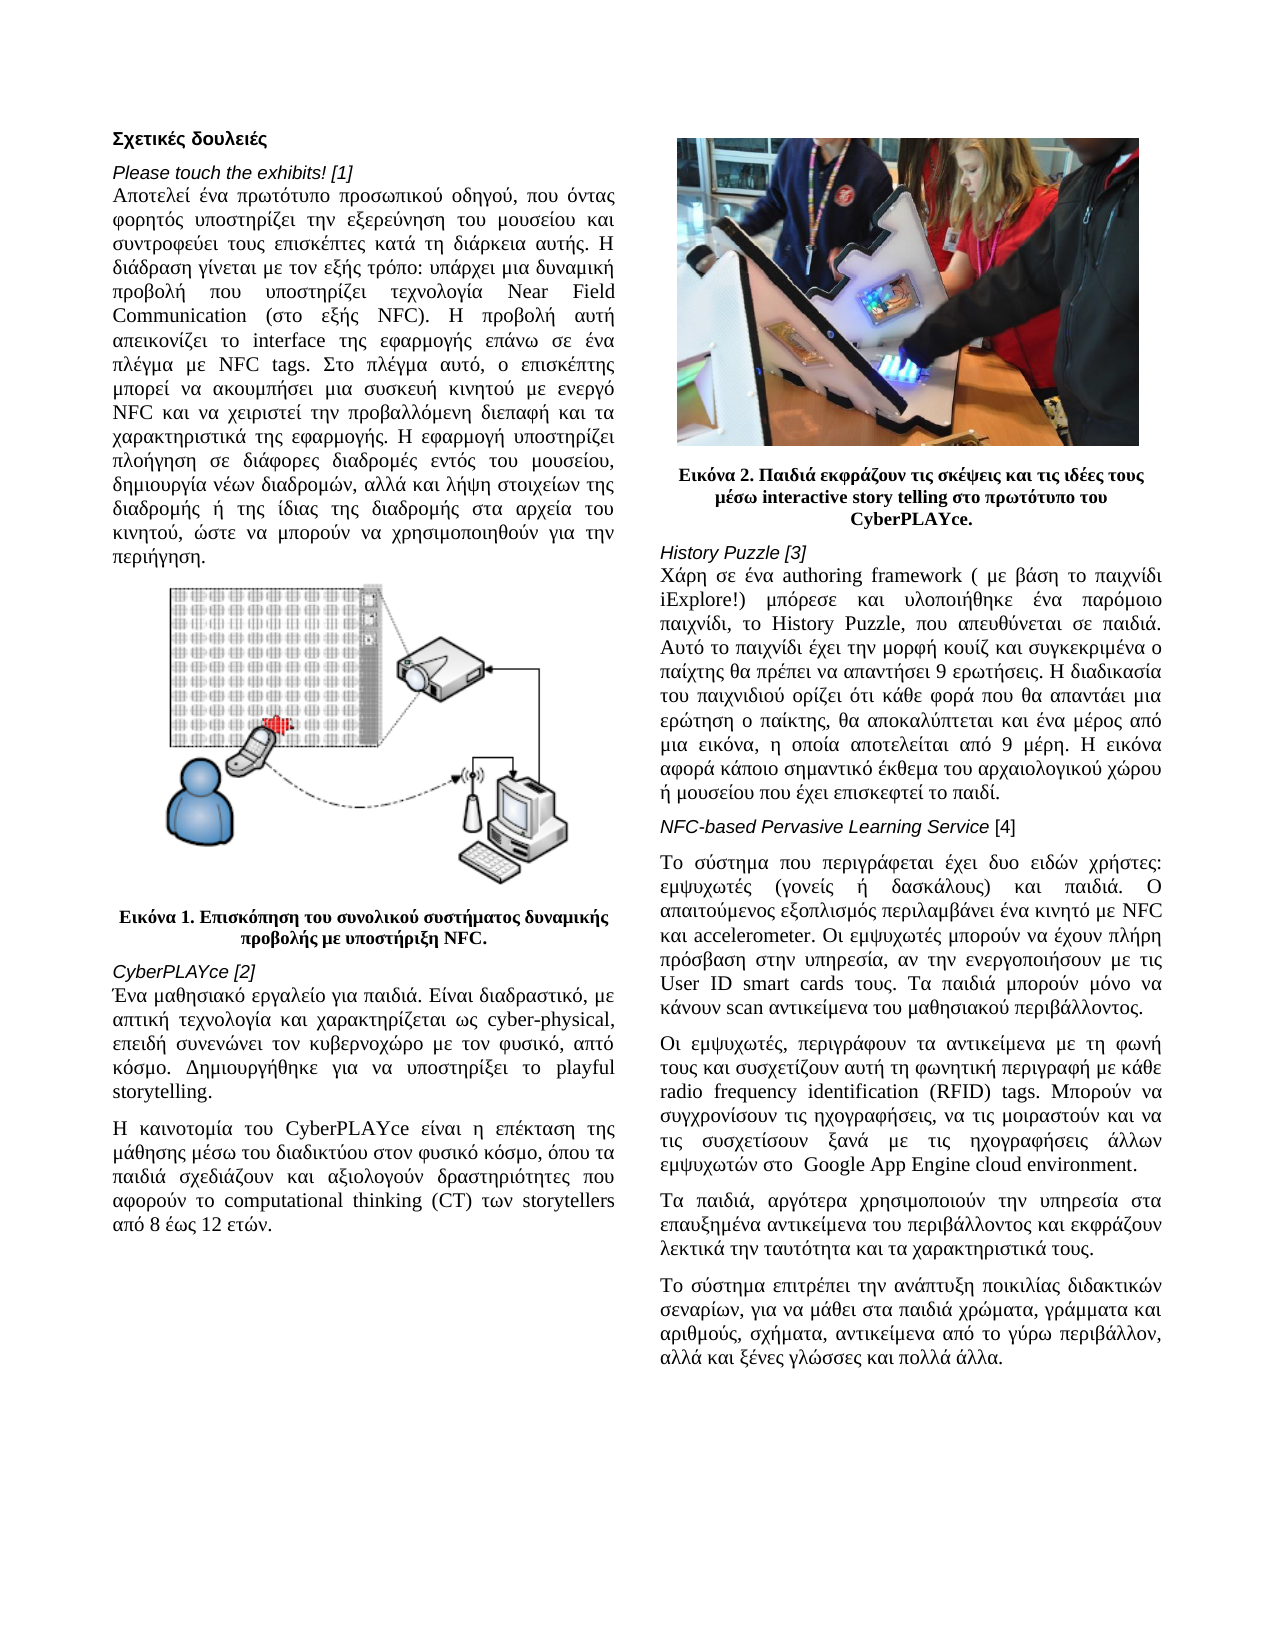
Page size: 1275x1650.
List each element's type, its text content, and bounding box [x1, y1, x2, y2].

subtitle Σχετικές δουλειές [112, 127, 615, 149]
text Αποτελεί ένα πρωτότυπο προσωπικού οδηγού, που όντας φορητός υποστηρίζει την εξερεύνηση του μουσείου και συντροφεύει τους επισκέπτες κατά τη διάρκεια αυτής. Η διάδραση γίνεται με τον εξής τρόπο: υπάρχει μια δυναμική προβολή που υποστηρίζει τεχνολογία Near Field Communication (στο εξής NFC). Η προβολή αυτή απεικονίζει το interface της εφαρμογής επάνω σε ένα πλέγμα με NFC tags. Στο πλέγμα αυτό, ο επισκέπτης μπορεί να ακουμπήσει μια συσκευή κινητού με ενεργό NFC και να χειριστεί την προβαλλόμενη διεπαφή και τα χαρακτηριστικά της εφαρμογής. Η εφαρμογή υποστηρίζει πλοήγηση σε διάφορες διαδρομές εντός του μουσείου, δημιουργία νέων διαδρομών, αλλά και λήψη στοιχείων της διαδρομής ή της ίδιας της διαδρομής στα αρχεία του κινητού, ώστε να μπορούν να χρησιμοποιηθούν για την περιήγηση. [112, 183, 615, 568]
text Χάρη σε ένα authoring framework ( με βάση το παιχνίδι iExplore!) μπόρεσε και υλοποιήθηκε ένα παρόμοιο παιχνίδι, το History Puzzle, που απευθύνεται σε παιδιά. Αυτό το παιχνίδι έχει την μορφή κουίζ και συγκεκριμένα ο παίχτης θα πρέπει να απαντήσει 9 ερωτήσεις. Η διαδικασία του παιχνιδιού ορίζει ότι κάθε φορά που θα απαντάει μια ερώτηση ο παίκτης, θα αποκαλύπτεται και ένα μέρος από μια εικόνα, η οποία αποτελείται από 9 μέρη. Η εικόνα αφορά κάποιο σημαντικό έκθεμα του αρχαιολογικού χώρου ή μουσείου που έχει επισκεφτεί το παιδί. [660, 563, 1162, 804]
text Τα παιδιά, αργότερα χρησιμοποιούν την υπηρεσία στα επαυξημένα αντικείμενα του περιβάλλοντος και εκφράζουν λεκτικά την ταυτότητα και τα χαρακτηριστικά τους. [660, 1188, 1162, 1260]
text Η καινοτομία του CyberPLAYce είναι η επέκταση της μάθησης μέσω του διαδικτύου στον φυσικό κόσμο, όπου τα παιδιά σχεδιάζουν και αξιολογούν δραστηριότητες που αφορούν το computational thinking (CT) των storytellers από 8 έως 12 ετών. [112, 1116, 615, 1236]
picture [112, 580, 615, 894]
text NFC-based Pervasive Learning Service [660, 816, 1162, 838]
text Το σύστημα επιτρέπει την ανάπτυξη ποικιλίας διδακτικών σεναρίων, για να μάθει στα παιδιά χρώματα, γράμματα και αριθμούς, σχήματα, αντικείμενα από το γύρω περιβάλλον, αλλά και ξένες γλώσσες και πολλά άλλα. [660, 1273, 1162, 1369]
subtitle Please touch the exhibits! [112, 162, 615, 183]
text Εικόνα 2. Παιδιά εκφράζουν τις σκέψεις και τις ιδέες τους μέσω interactive story telling στο πρωτότυπο του CyberPLAYce. [660, 464, 1162, 529]
text Ένα μαθησιακό εργαλείο για παιδιά. Είναι διαδραστικό, με απτική τεχνολογία και χαρακτηρίζεται ως cyber-physical, επειδή συνενώνει τον κυβερνοχώρο με τον φυσικό, απτό κόσμο. Δημιουργήθηκε για να υποστηρίξει το playful storytelling. [112, 983, 615, 1103]
subtitle CyberPLAYce [112, 961, 615, 983]
text Το σύστημα που περιγράφεται έχει δυο ειδών χρήστες: εμψυχωτές (γονείς ή δασκάλους) και παιδιά. Ο απαιτούμενος εξοπλισμός περιλαμβάνει ένα κινητό με NFC και accelerometer. Οι εμψυχωτές μπορούν να έχουν πλήρη πρόσβαση στην υπηρεσία, αν την ενεργοποιήσουν με τις User ID smart cards τους. Τα παιδιά μπορούν μόνο να κάνουν scan αντικείμενα του μαθησιακού περιβάλλοντος. [660, 850, 1162, 1019]
subtitle History Puzzle [660, 542, 1162, 563]
text Εικόνα 1. Επισκόπηση του συνολικού συστήματος δυναμικής προβολής με υποστήριξη NFC. [112, 906, 615, 949]
text Οι εμψυχωτές, περιγράφουν τα αντικείμενα με τη φωνή τους και συσχετίζουν αυτή τη φωνητική περιγραφή με κάθε radio frequency identification (RFID) tags. Μπορούν να συγχρονίσουν τις ηχογραφήσεις, να τις μοιραστούν και να τις συσχετίσουν ξανά με τις ηχογραφήσεις άλλων εμψυχωτών στο Google App Engine cloud environment. [660, 1031, 1162, 1176]
picture [660, 127, 1163, 452]
